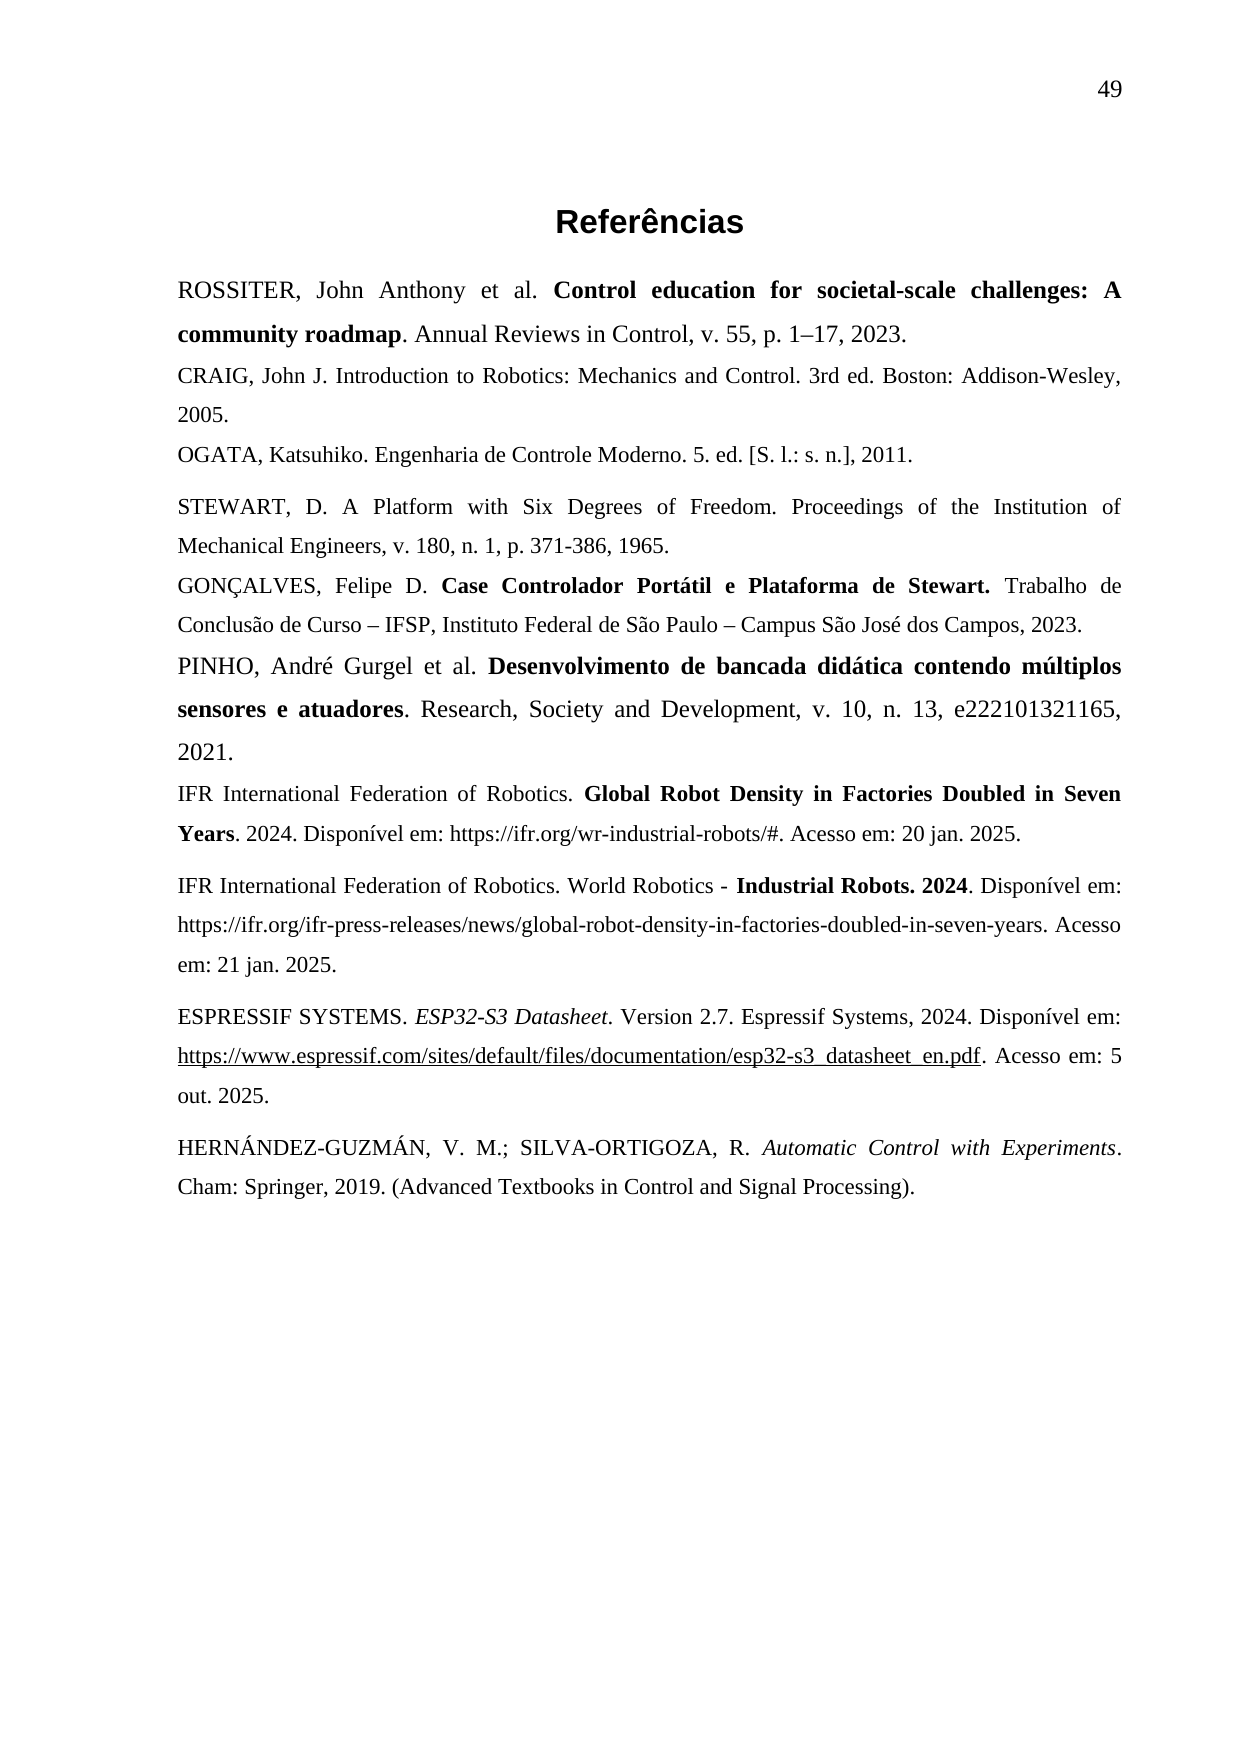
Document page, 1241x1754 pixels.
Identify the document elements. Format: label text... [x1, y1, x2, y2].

text STEWART, D. A Platform with Six Degrees of Freedom. Proceedings of the Institution of Mechanical Engineers, v. 180, n. 1, p. 371-386, 1965. [177, 493, 1122, 559]
text PINHO, André Gurgel et al. Desenvolvimento de bancada didática contendo múltiplos sensores e atuadores. Research, Society and Development, v. 10, n. 13, e222101321165, 2021. [177, 651, 1122, 766]
text IFR International Federation of Robotics. World Robotics - Industrial Robots. 2024. Disponível em: https://ifr.org/ifr-press-releases/news/global-robot-density-in-factories-doubled-in-seven-years. Acesso em: 21 jan. 2025. [177, 872, 1122, 977]
text ROSSITER, John Anthony et al. Control education for societal-scale challenges: A community roadmap. Annual Reviews in Control, v. 55, p. 1–17, 2023. [177, 276, 1122, 347]
text GONÇALVES, Felipe D. Case Controlador Portátil e Plataforma de Stewart. Trabalho de Conclusão de Curso – IFSP, Instituto Federal de São Paulo – Campus São José dos Campos, 2023. [177, 572, 1122, 638]
text ESPRESSIF SYSTEMS. ESP32-S3 Datasheet. Version 2.7. Espressif Systems, 2024. Disponível em: https://www.espressif.com/sites/default/files/documentation/esp32-s3_datasheet_en.pdf. Acesso em: 5 out. 2025. [177, 1003, 1122, 1108]
text CRAIG, John J. Introduction to Robotics: Mechanics and Control. 3rd ed. Boston: Addison-Wesley, 2005. [177, 362, 1122, 428]
text OGATA, Katsuhiko. Engenharia de Controle Moderno. 5. ed. [S. l.: s. n.], 2011. [177, 441, 1122, 467]
subtitle Referências [177, 202, 1122, 241]
text HERNÁNDEZ-GUZMÁN, V. M.; SILVA-ORTIGOZA, R. Automatic Control with Experiments. Cham: Springer, 2019. (Advanced Textbooks in Control and Signal Processing). [177, 1134, 1122, 1199]
text IFR International Federation of Robotics. Global Robot Density in Factories Doubled in Seven Years. 2024. Disponível em: https://ifr.org/wr-industrial-robots/#. Acesso em: 20 jan. 2025. [177, 780, 1122, 846]
